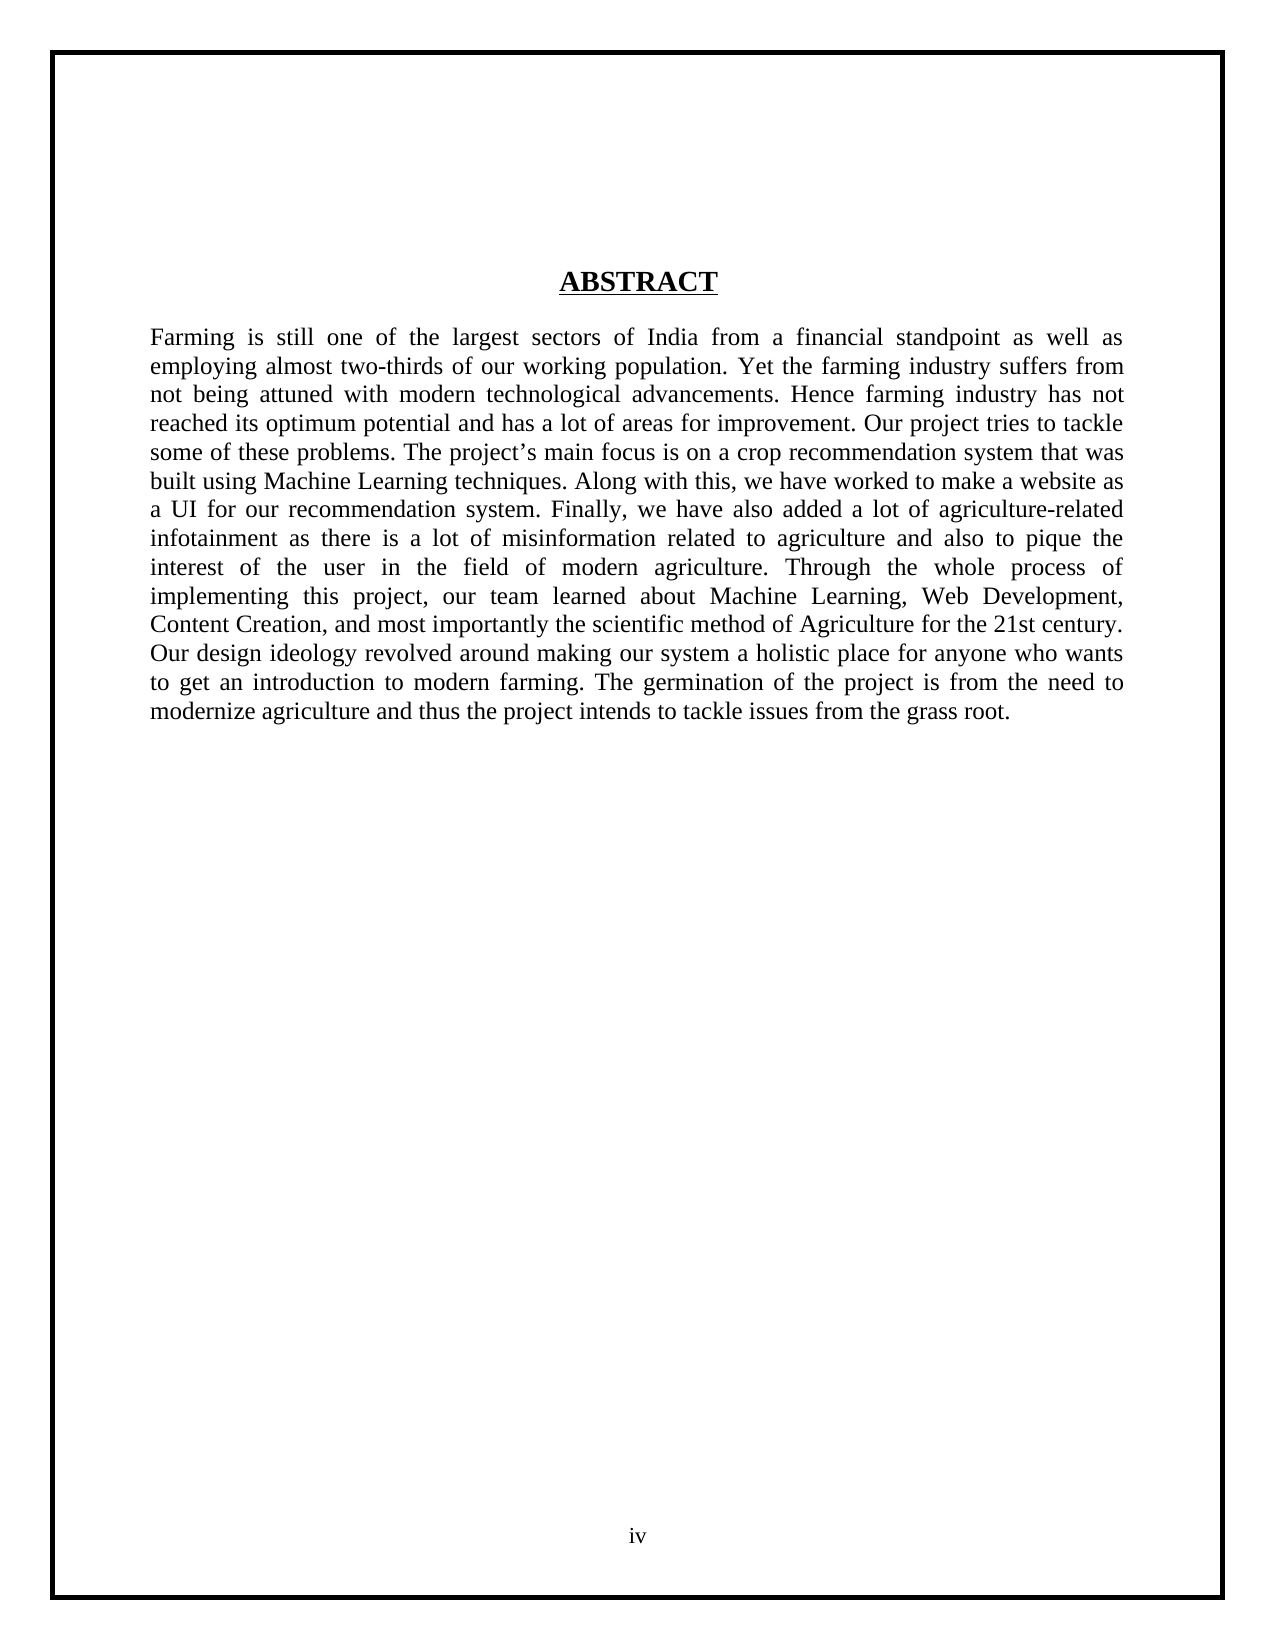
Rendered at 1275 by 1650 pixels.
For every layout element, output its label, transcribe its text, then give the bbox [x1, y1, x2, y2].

text ABSTRACT [152, 264, 1125, 298]
text Farming is still one of the largest sectors of India from a financial standpoint as well as employing almost two-thirds of our working population. Yet the farming industry suffers from not being attuned with modern technological advancements. Hence farming industry has not reached its optimum potential and has a lot of areas for improvement. Our project tries to tackle some of these problems. The project’s main focus is on a crop recommendation system that was built using Machine Learning techniques. Along with this, we have worked to make a website as a UI for our recommendation system. Finally, we have also added a lot of agriculture-related infotainment as there is a lot of misinformation related to agriculture and also to pique the interest of the user in the field of modern agriculture. Through the whole process of implementing this project, our team learned about Machine Learning, Web Development, Content Creation, and most importantly the scientific method of Agriculture for the 21st century. Our design ideology revolved around making our system a holistic place for anyone who wants to get an introduction to modern farming. The germination of the project is from the need to modernize agriculture and thus the project intends to tackle issues from the grass root. [150, 322, 1125, 724]
